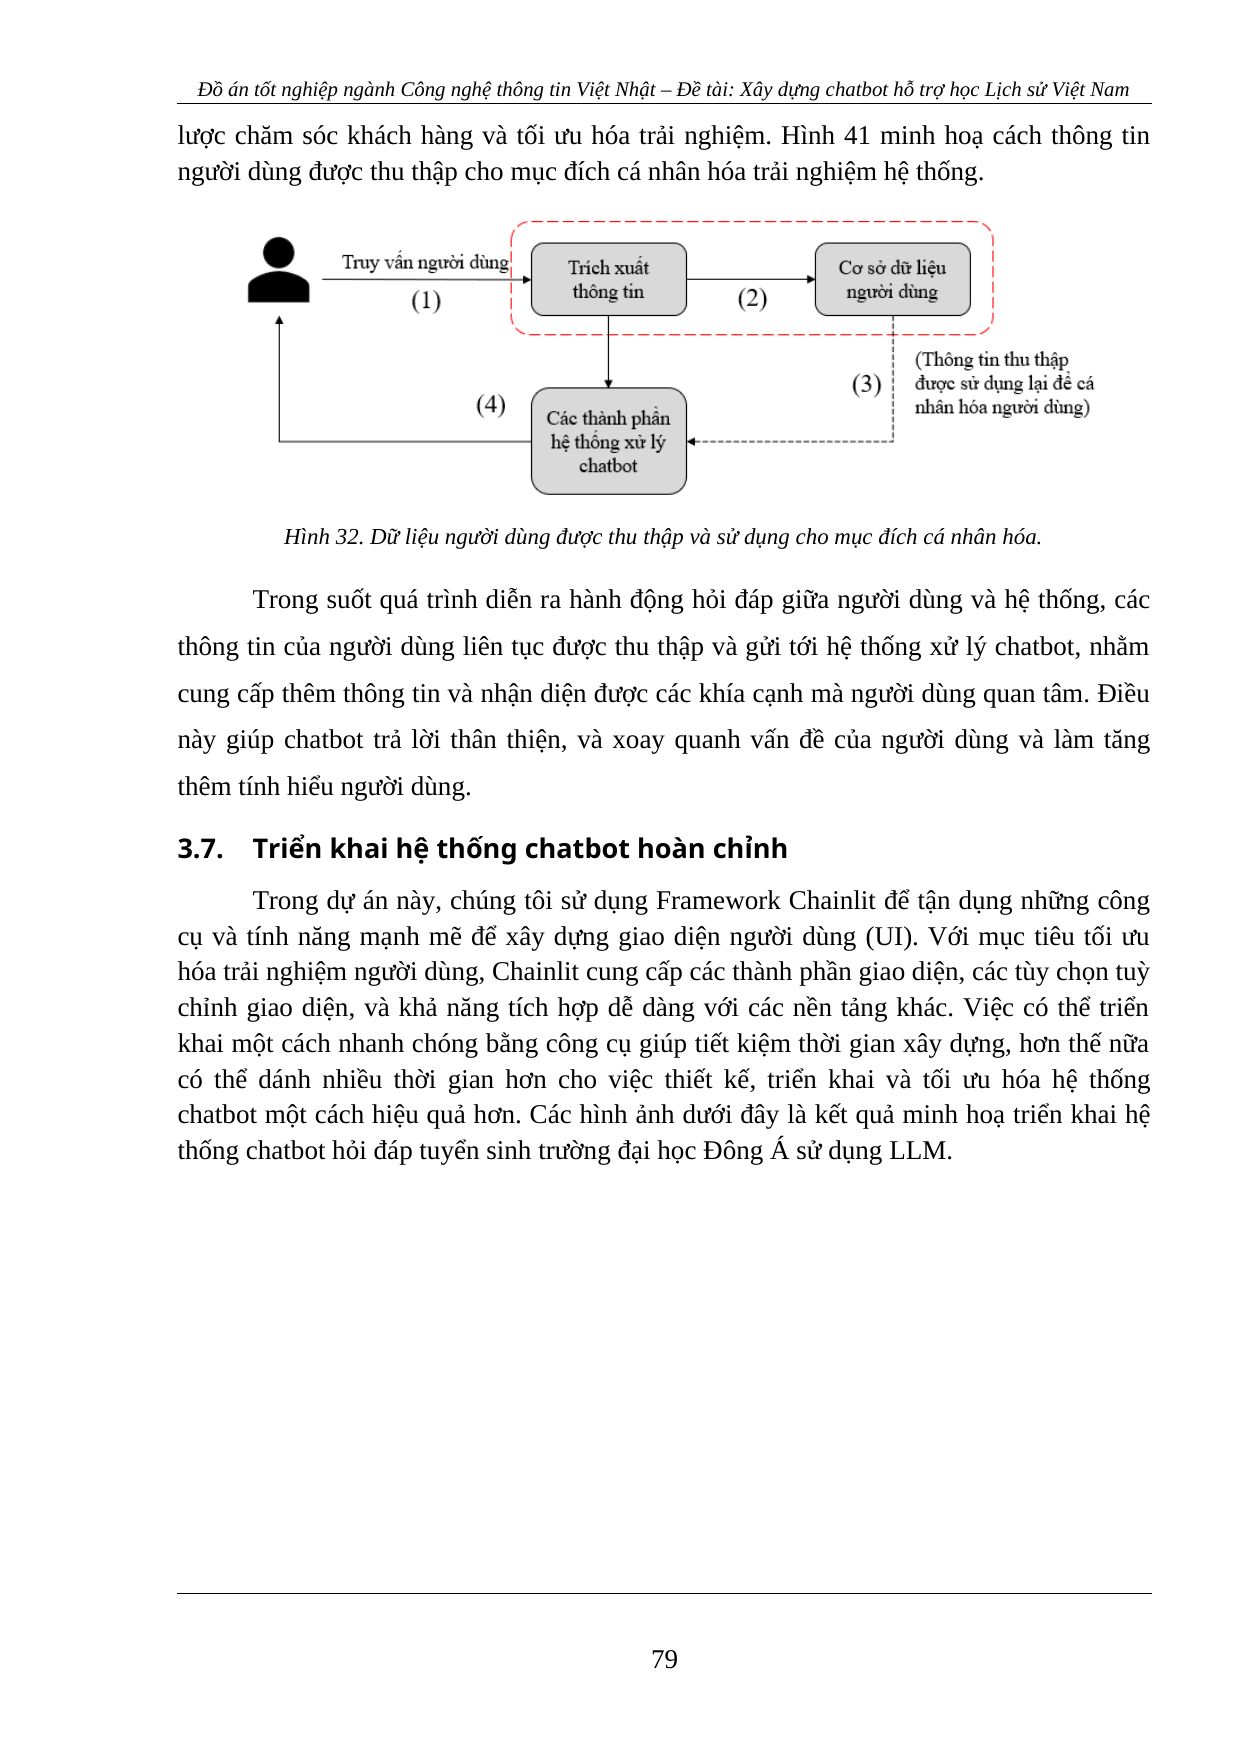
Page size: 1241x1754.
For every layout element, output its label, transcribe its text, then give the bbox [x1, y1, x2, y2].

text Trong suốt quá trình diễn ra hành động hỏi đáp giữa người dùng và hệ thống, các thông tin của người dùng liên tục được thu thập và gửi tới hệ thống xử lý chatbot, nhằm cung cấp thêm thông tin và nhận diện được các khía cạnh mà người dùng quan tâm. Điều này giúp chatbot trả lời thân thiện, và xoay quanh vấn đề của người dùng và làm tăng thêm tính hiểu người dùng. [177, 583, 1152, 801]
picture [177, 203, 1152, 506]
subtitle Triển khai hệ thống chatbot hoàn chỉnh [177, 829, 1152, 866]
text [177, 119, 1152, 186]
text Trong dự án này, chúng tôi sử dụng Framework Chainlit để tận dụng những công cụ và tính năng mạnh mẽ để xây dựng giao diện người dùng (UI). Với mục tiêu tối ưu hóa trải nghiệm người dùng, Chainlit cung cấp các thành phần giao diện, các tùy chọn tuỳ chỉnh giao diện, và khả năng tích hợp dễ dàng với các nền tảng khác. Việc có thể triển khai một cách nhanh chóng bằng công cụ giúp tiết kiệm thời gian xây dựng, hơn thế nữa có thể dánh nhiều thời gian hơn cho việc thiết kế, triển khai và tối ưu hóa hệ thống chatbot một cách hiệu quả hơn. Các hình ảnh dưới đây là kết quả minh hoạ triển khai hệ thống chatbot hỏi đáp tuyển sinh trường đại học Đông Á sử dụng LLM. [177, 884, 1152, 1165]
